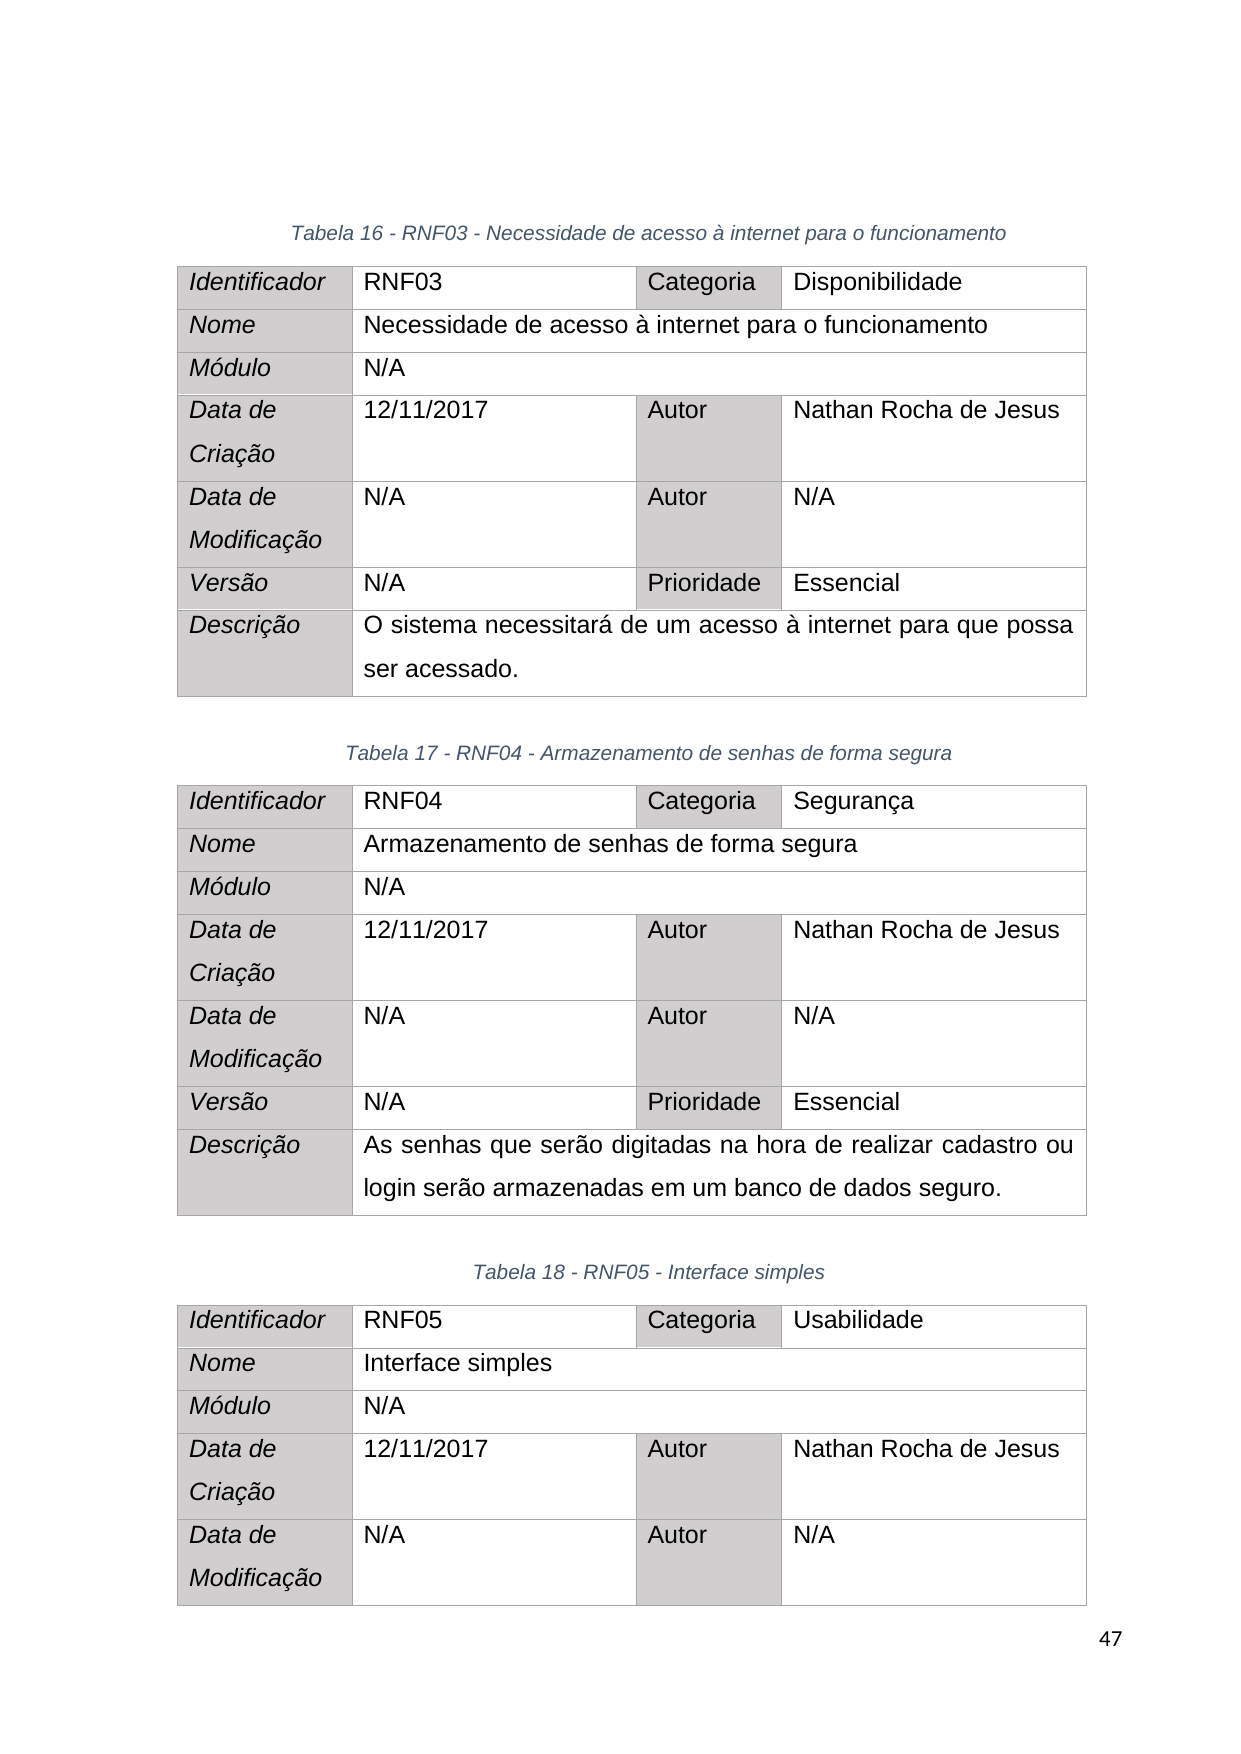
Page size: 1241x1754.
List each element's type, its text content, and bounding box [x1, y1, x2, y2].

text Tabela 18 - RNF05 - Interface simples [177, 1260, 1122, 1284]
table_header Identificador [178, 786, 352, 828]
table_cell N/A [353, 1520, 636, 1605]
table_cell Autor [637, 396, 781, 481]
table_cell Autor [637, 915, 781, 1000]
table_cell N/A [782, 482, 1086, 567]
table_cell N/A [353, 568, 636, 609]
table_header Categoria [637, 267, 781, 309]
table_cell Nome [178, 310, 352, 352]
table_cell Autor [637, 1001, 781, 1086]
table_cell 12/11/2017 [353, 396, 636, 481]
table_cell N/A [782, 1520, 1086, 1605]
table_cell Nathan Rocha de Jesus [782, 396, 1086, 481]
table_cell Necessidade de acesso à internet para o funcionamento [353, 310, 1086, 352]
table_cell Nome [178, 829, 352, 871]
table_header RNF04 [353, 786, 636, 828]
table_cell N/A [353, 1087, 636, 1129]
table_header Segurança [782, 786, 1086, 828]
table_cell Armazenamento de senhas de forma segura [353, 829, 1086, 871]
table_cell 12/11/2017 [353, 915, 636, 1000]
table_cell Módulo [178, 1391, 352, 1433]
table_header Disponibilidade [782, 267, 1086, 309]
table_cell Módulo [178, 872, 352, 914]
table_cell Data de Criação [178, 1434, 352, 1519]
table_cell N/A [353, 872, 1086, 914]
table_cell Módulo [178, 353, 352, 394]
table_cell Autor [637, 1520, 781, 1605]
table_cell N/A [353, 1391, 1086, 1433]
table_header RNF05 [353, 1306, 636, 1347]
table_cell O sistema necessitará de um acesso à internet para que possa ser acessado. [353, 611, 1086, 696]
table_cell Prioridade [637, 568, 781, 609]
table_cell Nathan Rocha de Jesus [782, 915, 1086, 1000]
table_cell Versão [178, 568, 352, 609]
table_cell Prioridade [637, 1087, 781, 1129]
table_header RNF03 [353, 267, 636, 309]
table_cell Autor [637, 482, 781, 567]
table_cell Data de Criação [178, 915, 352, 1000]
table_header Usabilidade [782, 1306, 1086, 1347]
table_header Categoria [637, 1306, 781, 1347]
table_cell N/A [782, 1001, 1086, 1086]
table_cell Nome [178, 1349, 352, 1390]
table_cell Data de Modificação [178, 1001, 352, 1086]
table_cell Versão [178, 1087, 352, 1129]
table_cell N/A [353, 1001, 636, 1086]
table_cell As senhas que serão digitadas na hora de realizar cadastro ou login serão armazenadas em um banco de dados seguro. [353, 1130, 1086, 1215]
table_cell Essencial [782, 1087, 1086, 1129]
table_cell 12/11/2017 [353, 1434, 636, 1519]
table_cell Descrição [178, 1130, 352, 1215]
table_cell N/A [353, 353, 1086, 394]
text Tabela 17 - RNF04 - Armazenamento de senhas de forma segura [177, 740, 1122, 764]
table_header Identificador [178, 267, 352, 309]
table_header Identificador [178, 1306, 352, 1347]
table_cell Data de Modificação [178, 482, 352, 567]
table_cell Essencial [782, 568, 1086, 609]
table_cell Data de Modificação [178, 1520, 352, 1605]
table_header Categoria [637, 786, 781, 828]
table_cell Descrição [178, 611, 352, 696]
table_cell Nathan Rocha de Jesus [782, 1434, 1086, 1519]
table_cell Interface simples [353, 1349, 1086, 1390]
table_cell N/A [353, 482, 636, 567]
text Tabela 16 - RNF03 - Necessidade de acesso à internet para o funcionamento [177, 221, 1122, 245]
table_cell Data de Criação [178, 396, 352, 481]
table_cell Autor [637, 1434, 781, 1519]
